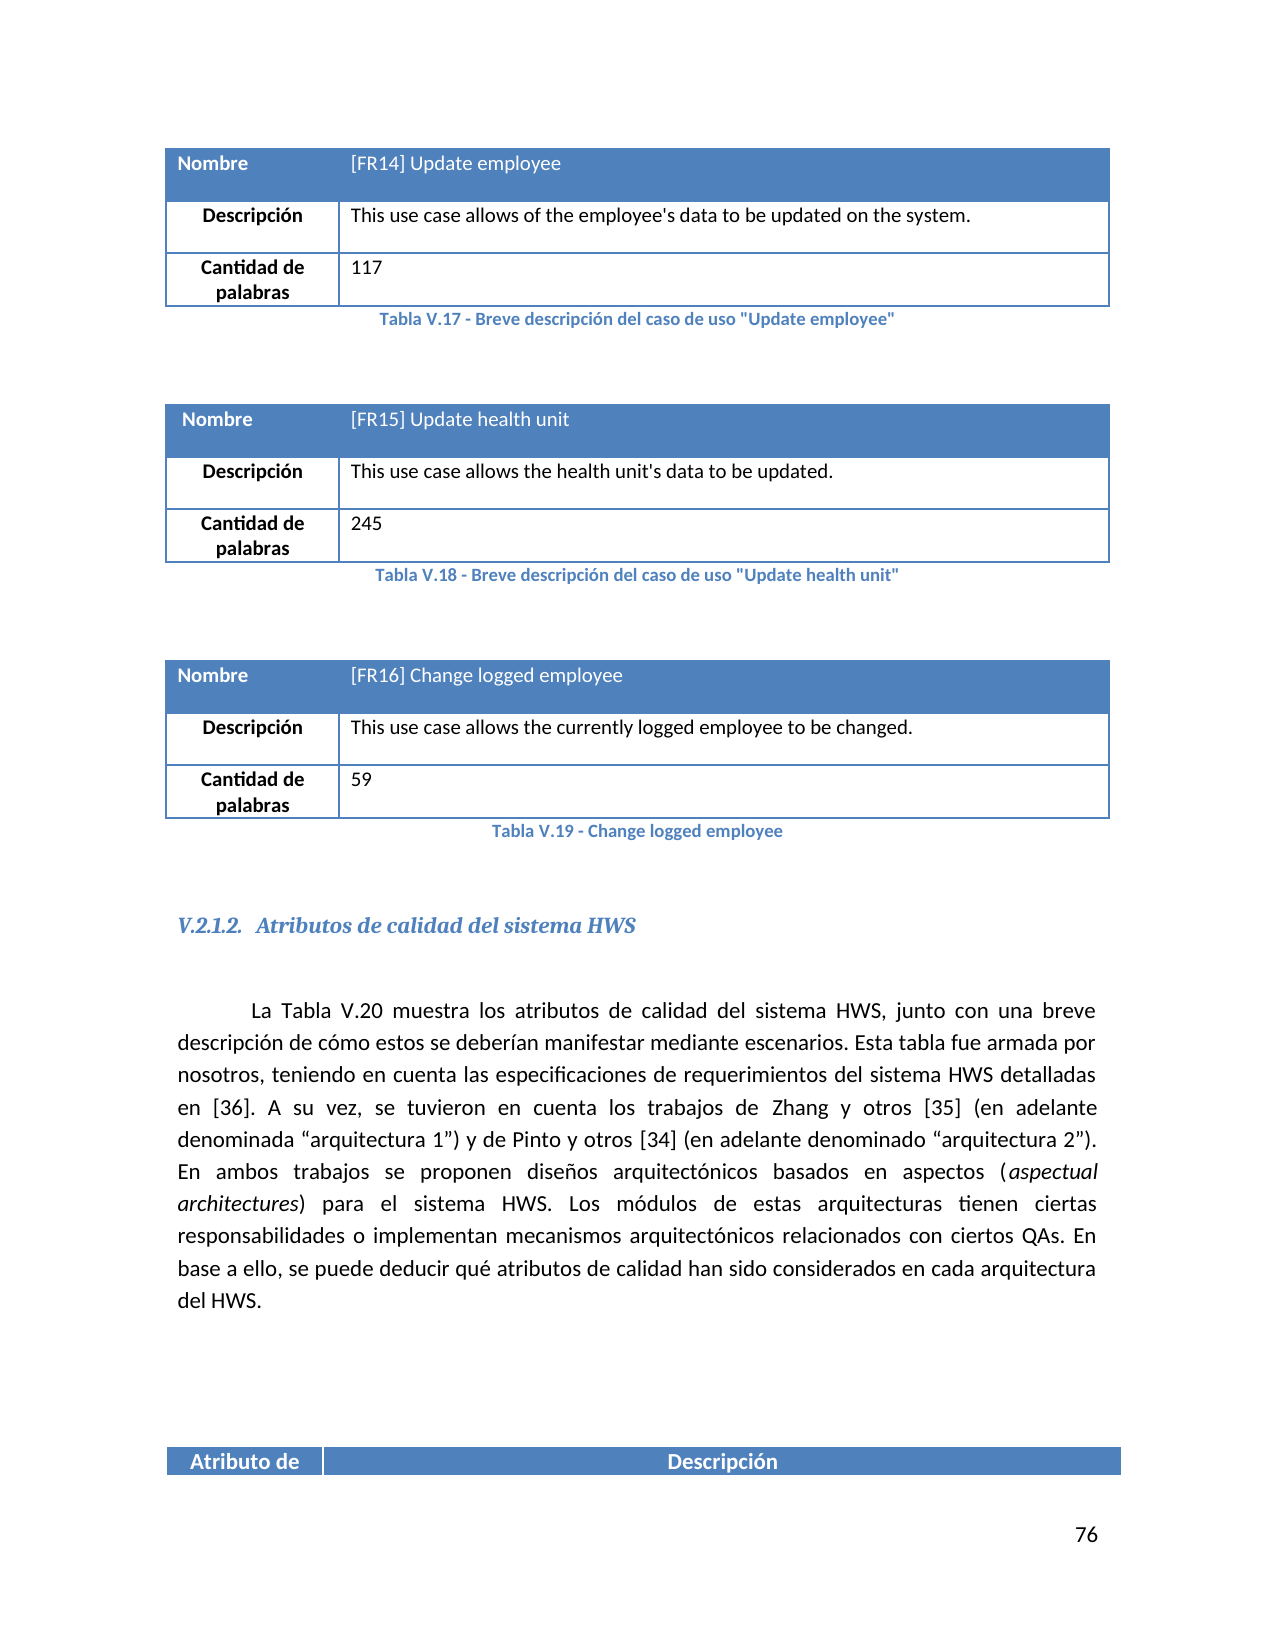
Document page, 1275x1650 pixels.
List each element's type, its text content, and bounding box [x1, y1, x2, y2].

table_header Nombre [167, 662, 338, 712]
table_header Nombre [167, 406, 338, 456]
table_cell Cantidad de palabras [167, 510, 338, 561]
table_cell Cantidad de palabras [167, 766, 338, 817]
text La Tabla V.10 muestra los atributos de calidad del sistema HWS, junto con una breve descripción de cómo estos se deberían manifestar mediante escenarios. Esta tabla fue armada por nosotros, teniendo en cuenta las especificaciones de requerimientos del sistema HWS detalladas en . A su vez, se tuvieron en cuenta los trabajos de Zhang y otros (en adelante denominada “arquitectura 1”) y de Pinto y otros (en adelante denominado “arquitectura 2”). En ambos trabajos se proponen diseños arquitectónicos basados en aspectos (aspectual architectures) para el sistema HWS. Los módulos de estas arquitecturas tienen ciertas responsabilidades o implementan mecanismos arquitectónicos relacionados con ciertos QAs. En base a ello, se puede deducir qué atributos de calidad han sido considerados en cada arquitectura del HWS. [177, 996, 1098, 1314]
table_header Atributo de calidad [167, 1447, 322, 1475]
table_cell Descripción [167, 714, 338, 764]
table_header [FR15] Update health unit [340, 406, 1108, 456]
table_header [FR16] Change logged employee [340, 662, 1108, 712]
table_cell 59 [340, 766, 1108, 817]
table_cell Cantidad de palabras [167, 254, 338, 305]
table_cell This use case allows the currently logged employee to be changed. [340, 714, 1108, 764]
table_cell 117 [340, 254, 1108, 305]
table_cell This use case allows the health unit's data to be updated. [340, 458, 1108, 508]
subtitle Atributos de calidad del sistema HWS [177, 913, 1098, 939]
table_cell 245 [340, 510, 1108, 561]
table_header Nombre [167, 150, 338, 200]
table_cell This use case allows of the employee's data to be updated on the system. [340, 202, 1108, 252]
table_header [FR14] Update employee [340, 150, 1108, 200]
table_header Descripción [324, 1447, 1121, 1475]
table_cell Descripción [167, 202, 338, 252]
table_cell Descripción [167, 458, 338, 508]
